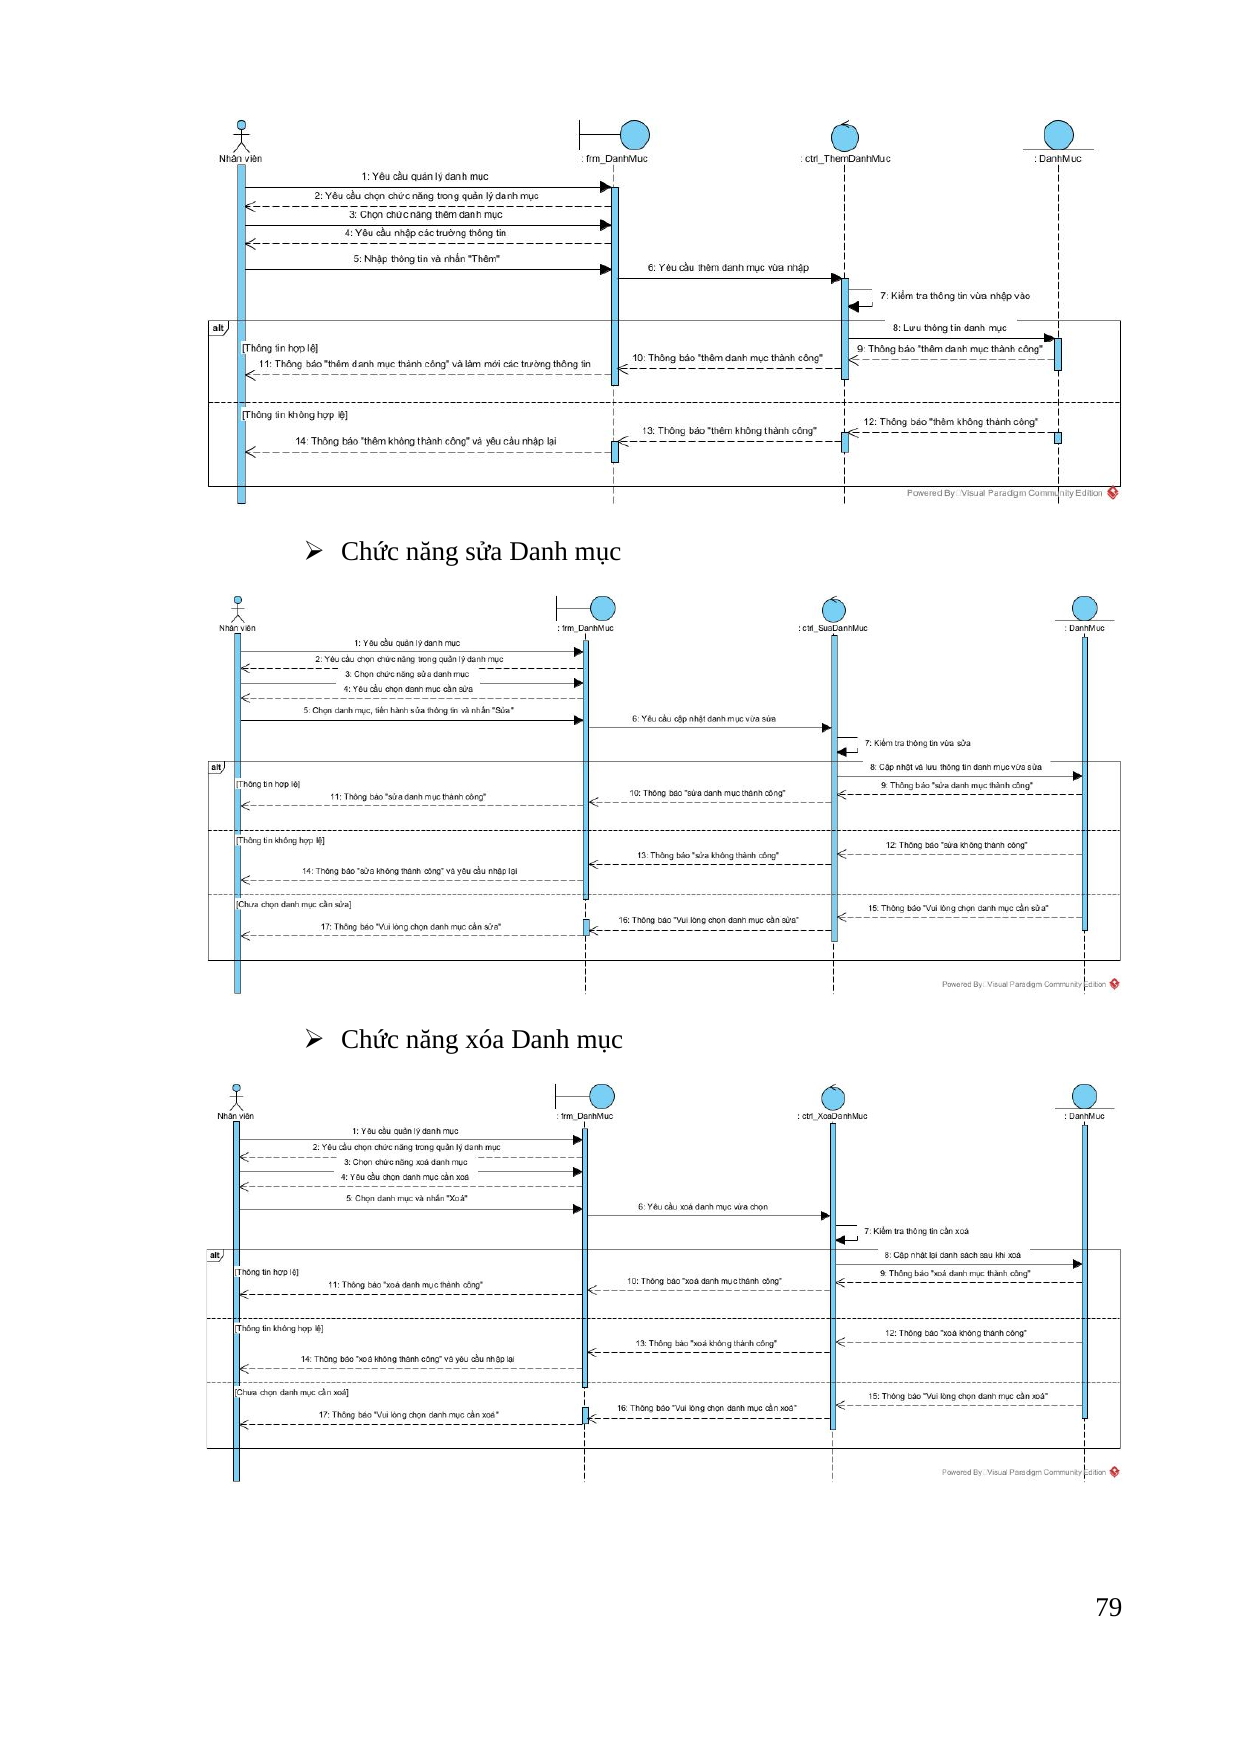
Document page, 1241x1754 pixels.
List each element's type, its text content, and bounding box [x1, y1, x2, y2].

list Chức năng xóa Danh mục [303, 1023, 1122, 1054]
list Chức năng sửa Danh mục [303, 535, 1122, 566]
picture [206, 594, 1123, 996]
picture [206, 1082, 1123, 1484]
picture [206, 118, 1123, 507]
